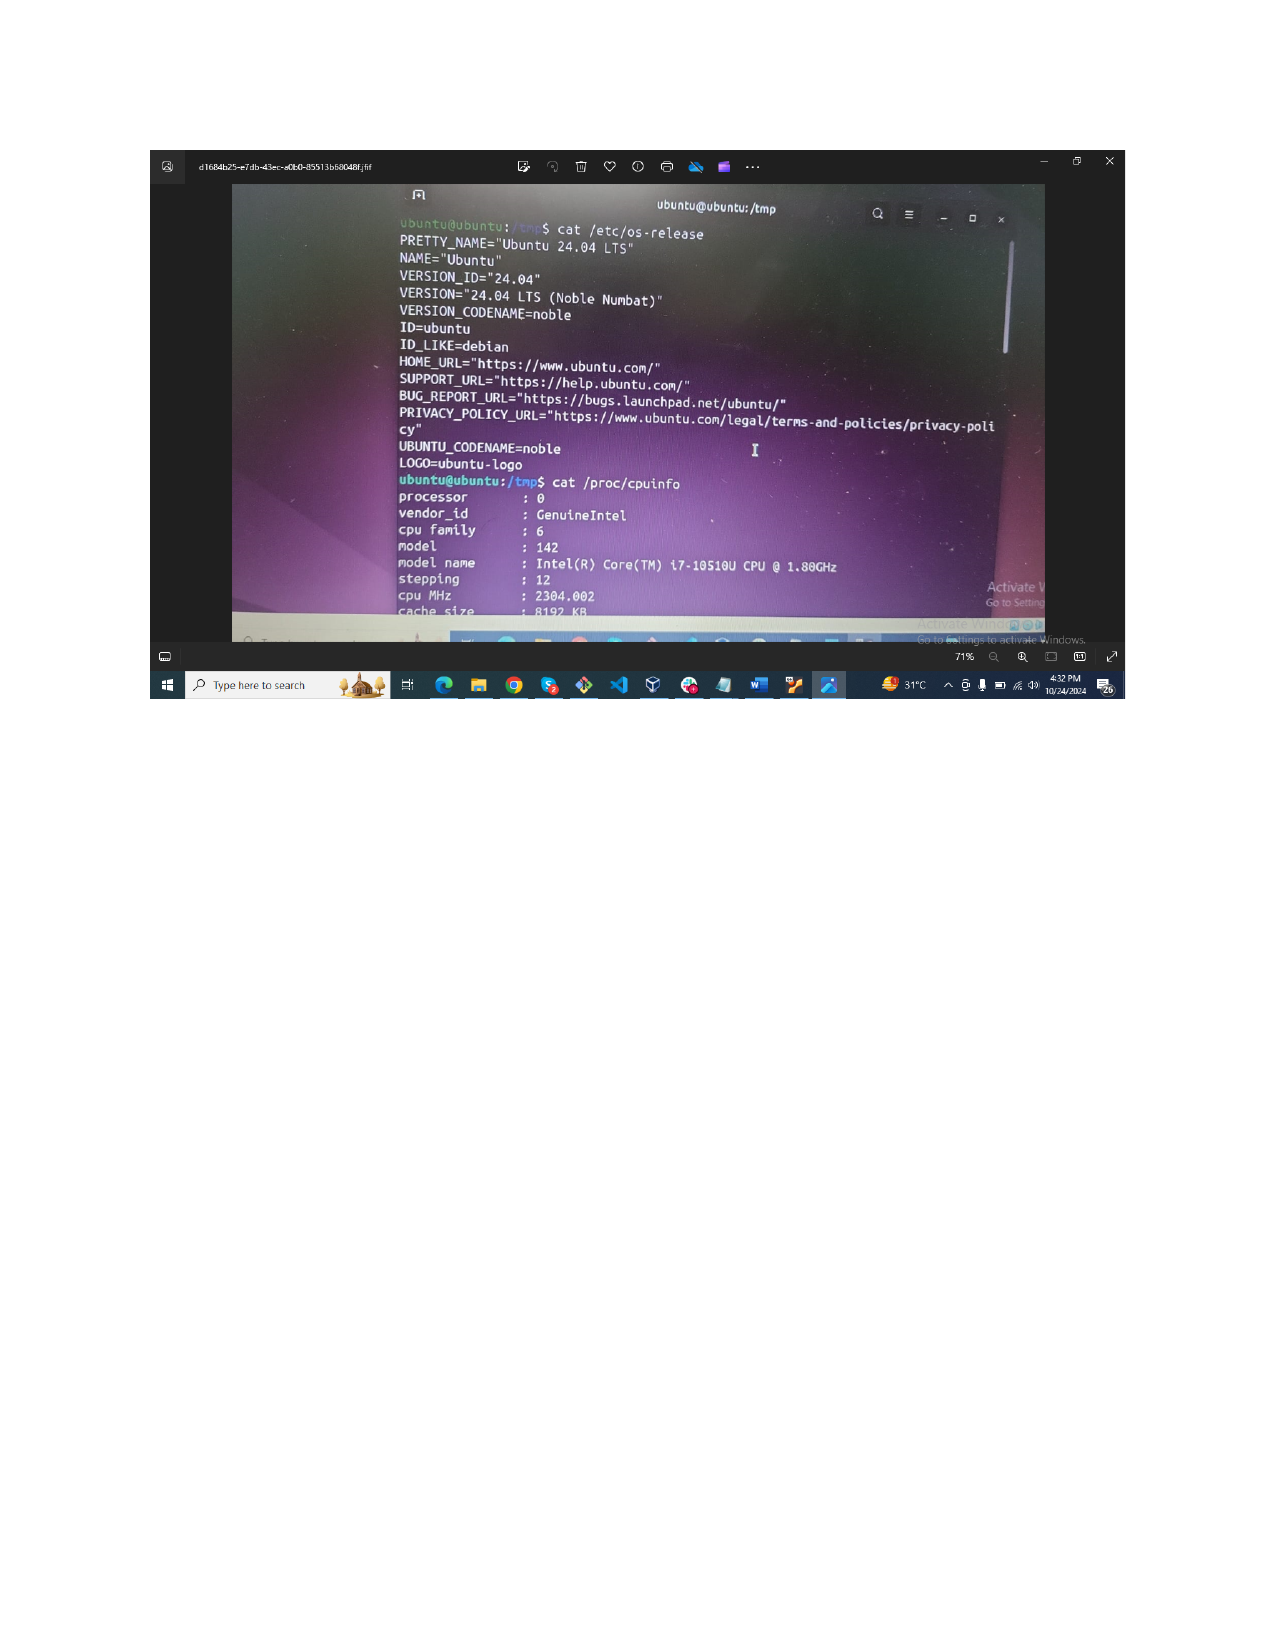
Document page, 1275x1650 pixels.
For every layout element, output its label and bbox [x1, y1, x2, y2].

picture [150, 150, 1125, 699]
